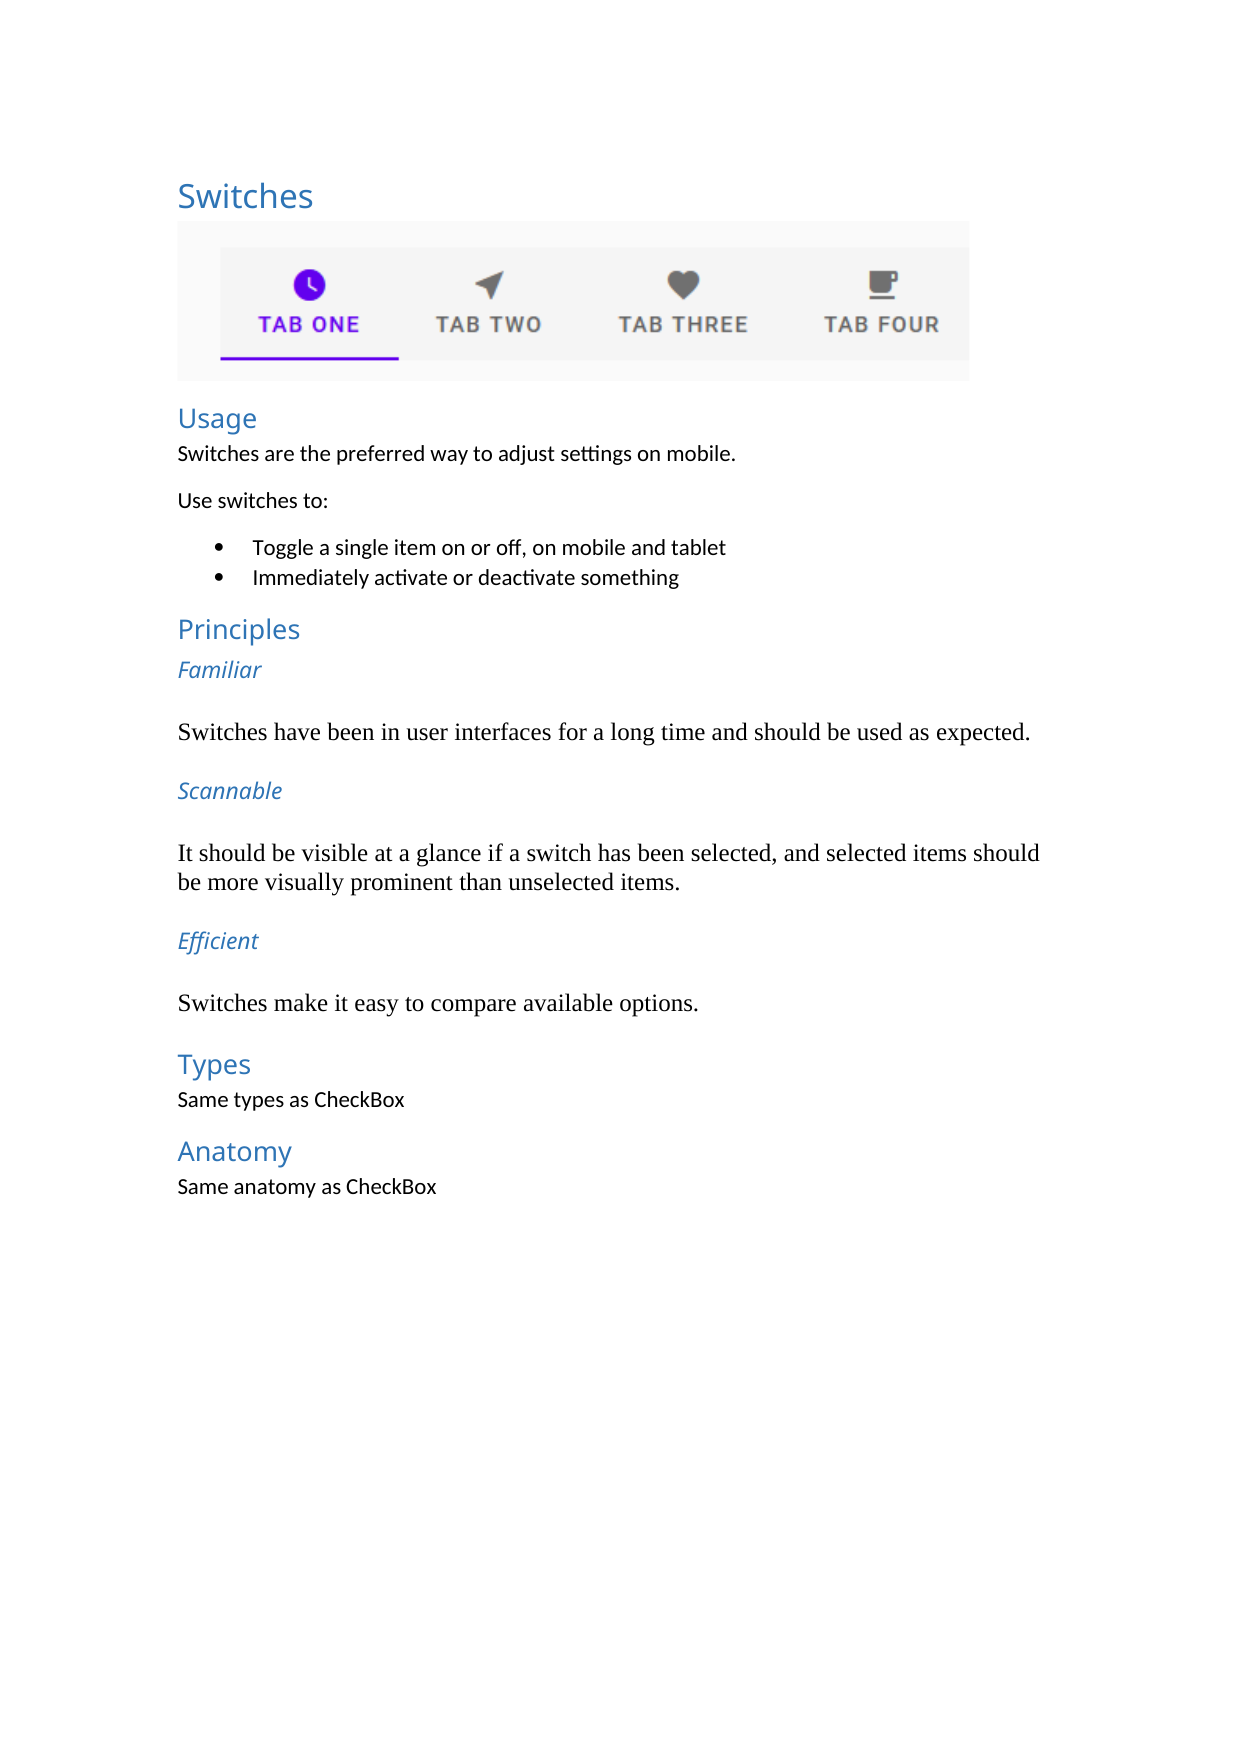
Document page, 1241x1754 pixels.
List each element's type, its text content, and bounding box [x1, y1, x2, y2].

text Same types as CheckBox [177, 1085, 1063, 1113]
subtitle Efficient [177, 925, 1063, 956]
picture [177, 221, 970, 381]
subtitle Anatomy [177, 1132, 1063, 1169]
subtitle Principles [177, 610, 1063, 647]
text It should be visible at a glance if a switch has been selected, and selected items should be more visually prominent than unselected items. [177, 838, 1063, 896]
subtitle Types [177, 1046, 1063, 1082]
subtitle Scannable [177, 775, 1063, 806]
list Toggle a single item on or off, on mobile and tablet [215, 533, 1063, 561]
text Same anatomy as CheckBox [177, 1172, 1063, 1200]
text Switches make it easy to compare available options. [177, 988, 1063, 1016]
subtitle Usage [177, 400, 1063, 437]
subtitle Switches [177, 173, 1063, 218]
list Immediately activate or deactivate something [215, 563, 1063, 592]
text Use switches to: [177, 486, 1063, 514]
text Switches are the preferred way to adjust settings on mobile. [177, 439, 1063, 468]
subtitle Familiar [177, 654, 1063, 686]
text Switches have been in user interfaces for a long time and should be used as expected. [177, 717, 1063, 746]
